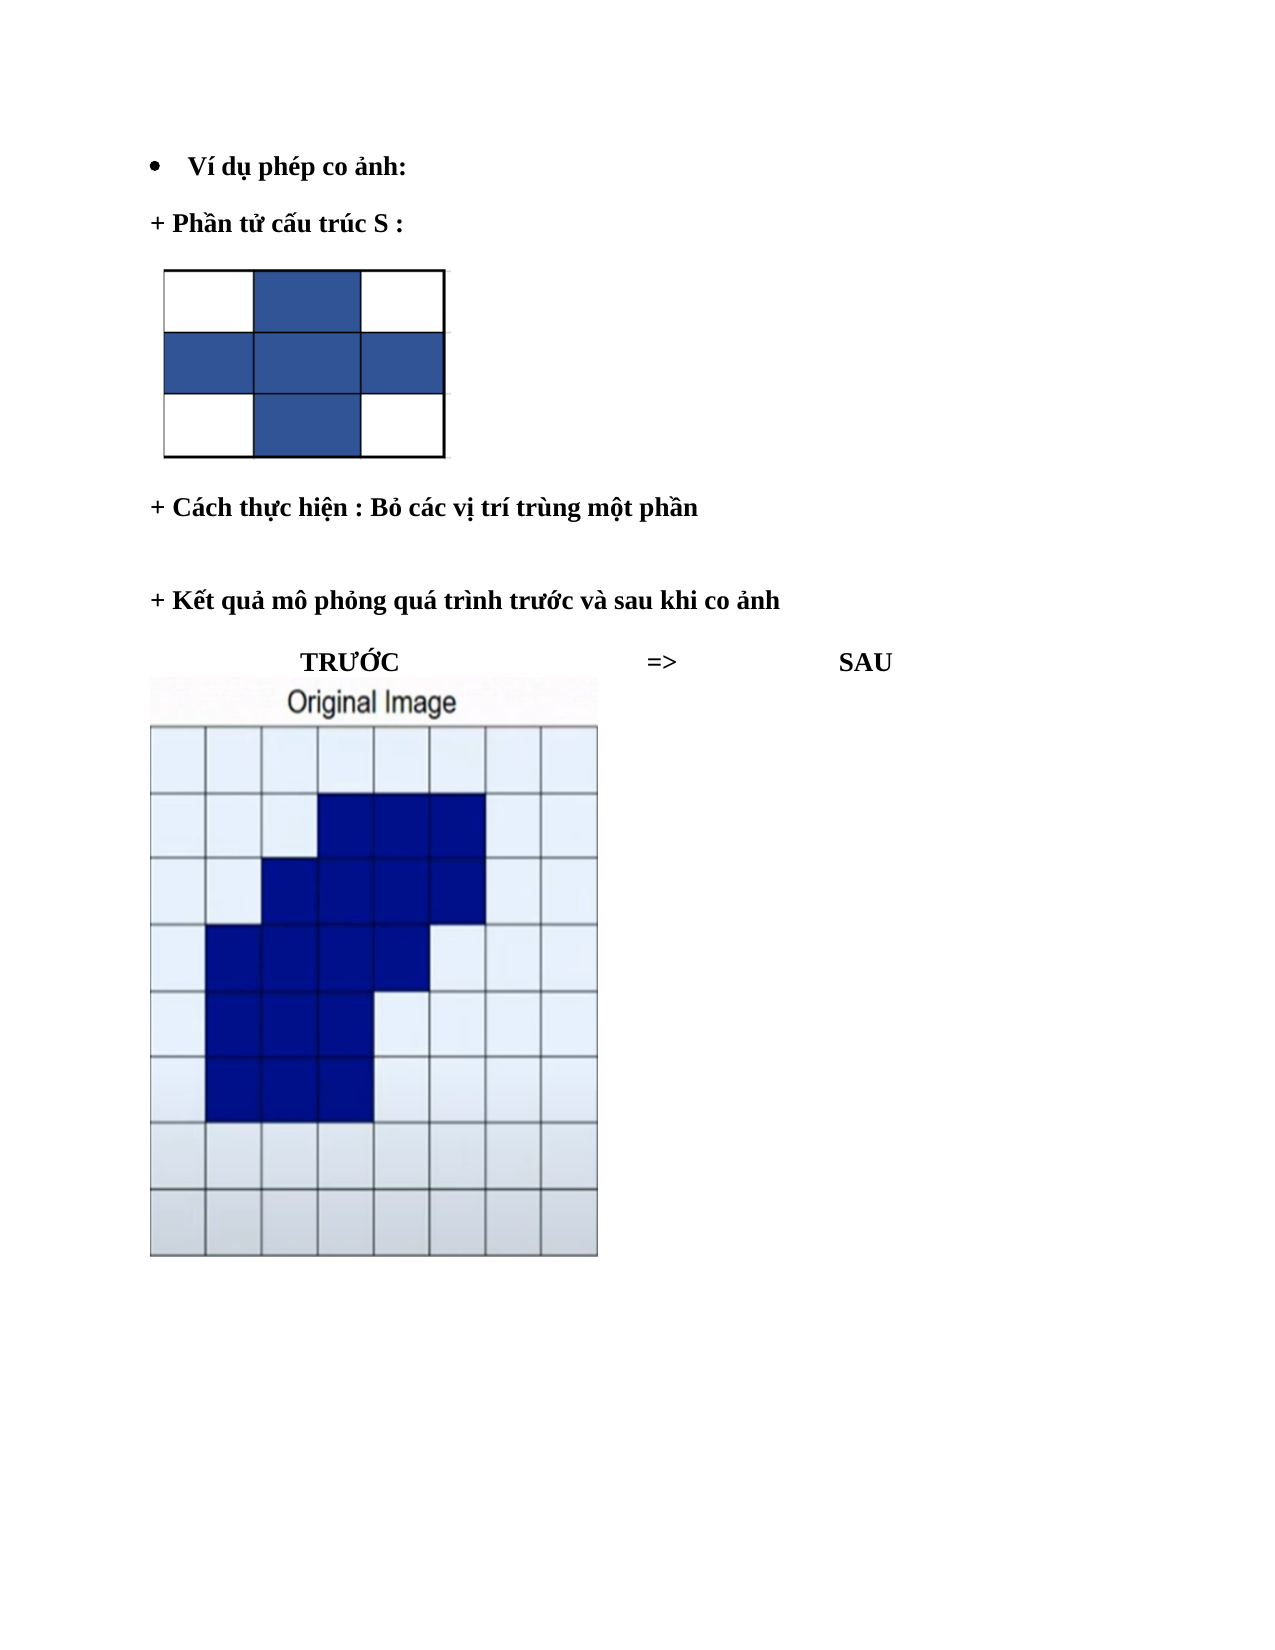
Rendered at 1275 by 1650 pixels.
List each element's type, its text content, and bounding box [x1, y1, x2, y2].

text + Phần tử cấu trúc S : [150, 207, 1125, 238]
picture [150, 677, 598, 1257]
text + Cách thực hiện : Bỏ các vị trí trùng một phần [150, 491, 1125, 522]
picture [163, 269, 452, 460]
text TRƯỚC => SAU [150, 646, 1125, 678]
list Ví dụ phép co ảnh: [150, 150, 1125, 181]
text + Kết quả mô phỏng quá trình trước và sau khi co ảnh [150, 584, 1125, 615]
